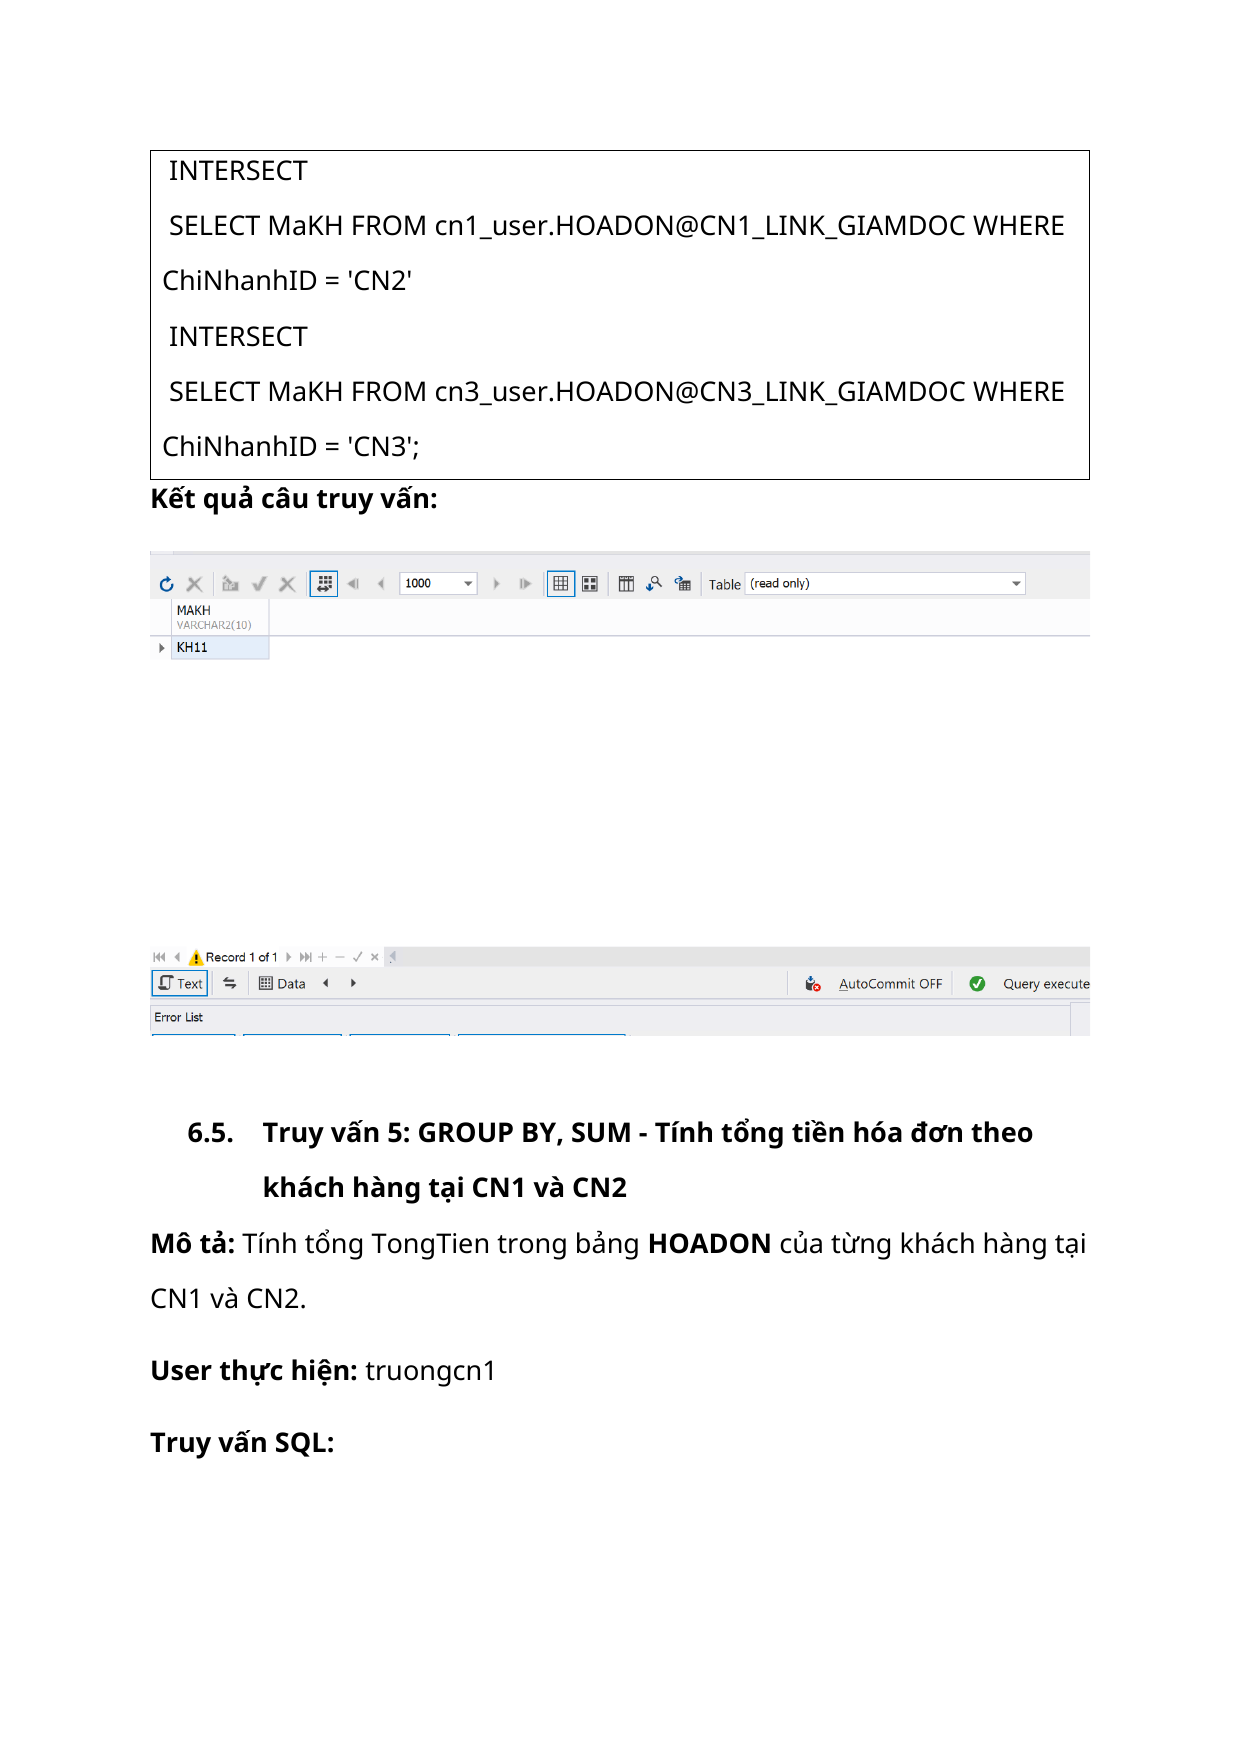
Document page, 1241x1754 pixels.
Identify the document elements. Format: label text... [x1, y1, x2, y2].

text User thực hiện: truongcn1 [150, 1352, 1090, 1388]
text Mô tả: Tính tổng TongTien trong bảng HOADON của từng khách hàng tại CN1 và CN2. [150, 1224, 1090, 1316]
subtitle Truy vấn 5: GROUP BY, SUM - Tính tổng tiền hóa đơn theo khách hàng tại CN1 và CN2 [187, 1114, 1090, 1206]
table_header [151, 151, 1089, 479]
picture [150, 551, 1091, 1036]
text Truy vấn SQL: [150, 1423, 1090, 1460]
text Kết quả câu truy vấn: [150, 480, 1090, 517]
